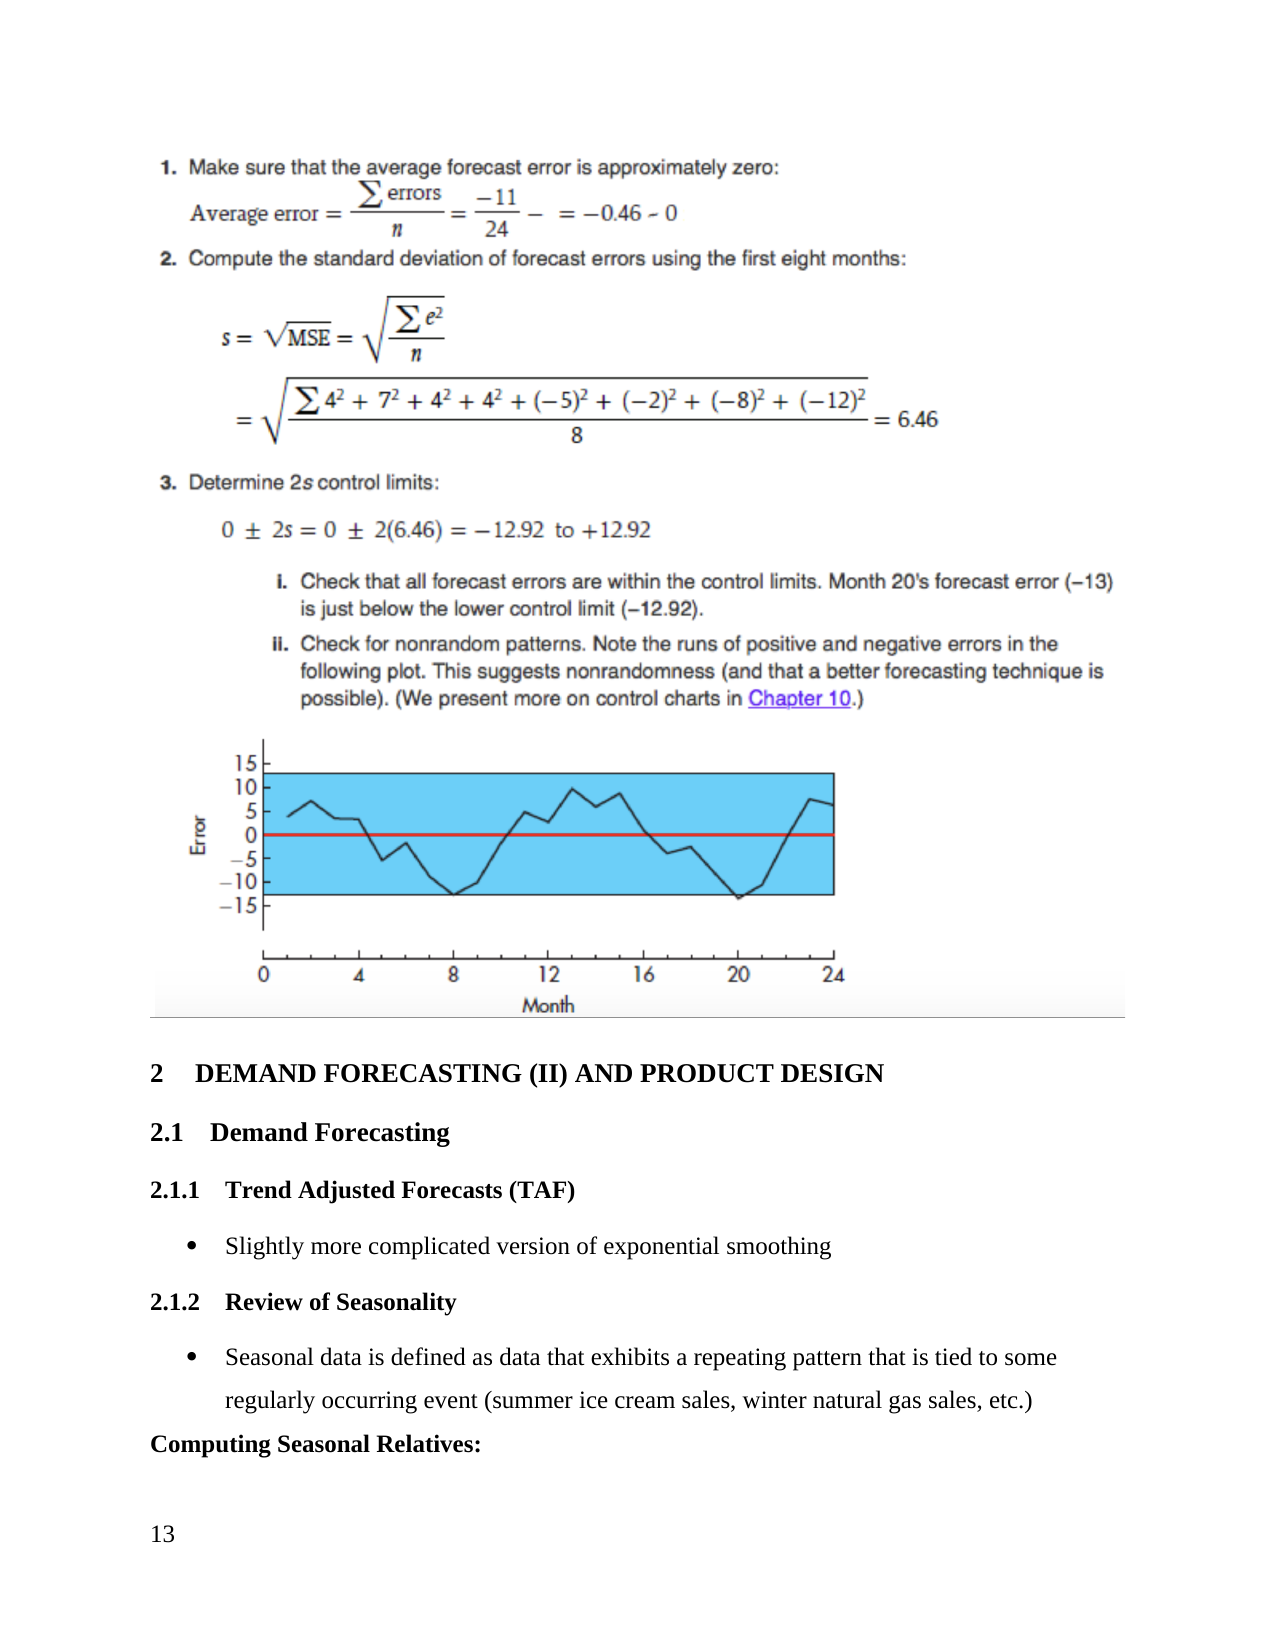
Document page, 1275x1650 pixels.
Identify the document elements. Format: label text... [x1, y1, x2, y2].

subtitle Review of Seasonality [150, 1287, 1125, 1316]
subtitle Demand Forecasting [150, 1116, 1125, 1147]
list Slightly more complicated version of exponential smoothing [187, 1231, 1125, 1260]
subtitle Trend Adjusted Forecasts (TAF) [150, 1176, 1125, 1204]
list Seasonal data is defined as data that exhibits a repeating pattern that is tied to some regularly occurring event (summer ice cream sales, winter natural gas sales, etc.) [187, 1342, 1125, 1414]
picture [150, 150, 1125, 1018]
subtitle Demand Forecasting (II) and Product Design [150, 1057, 1125, 1088]
text Computing Seasonal Relatives: [150, 1429, 1125, 1457]
